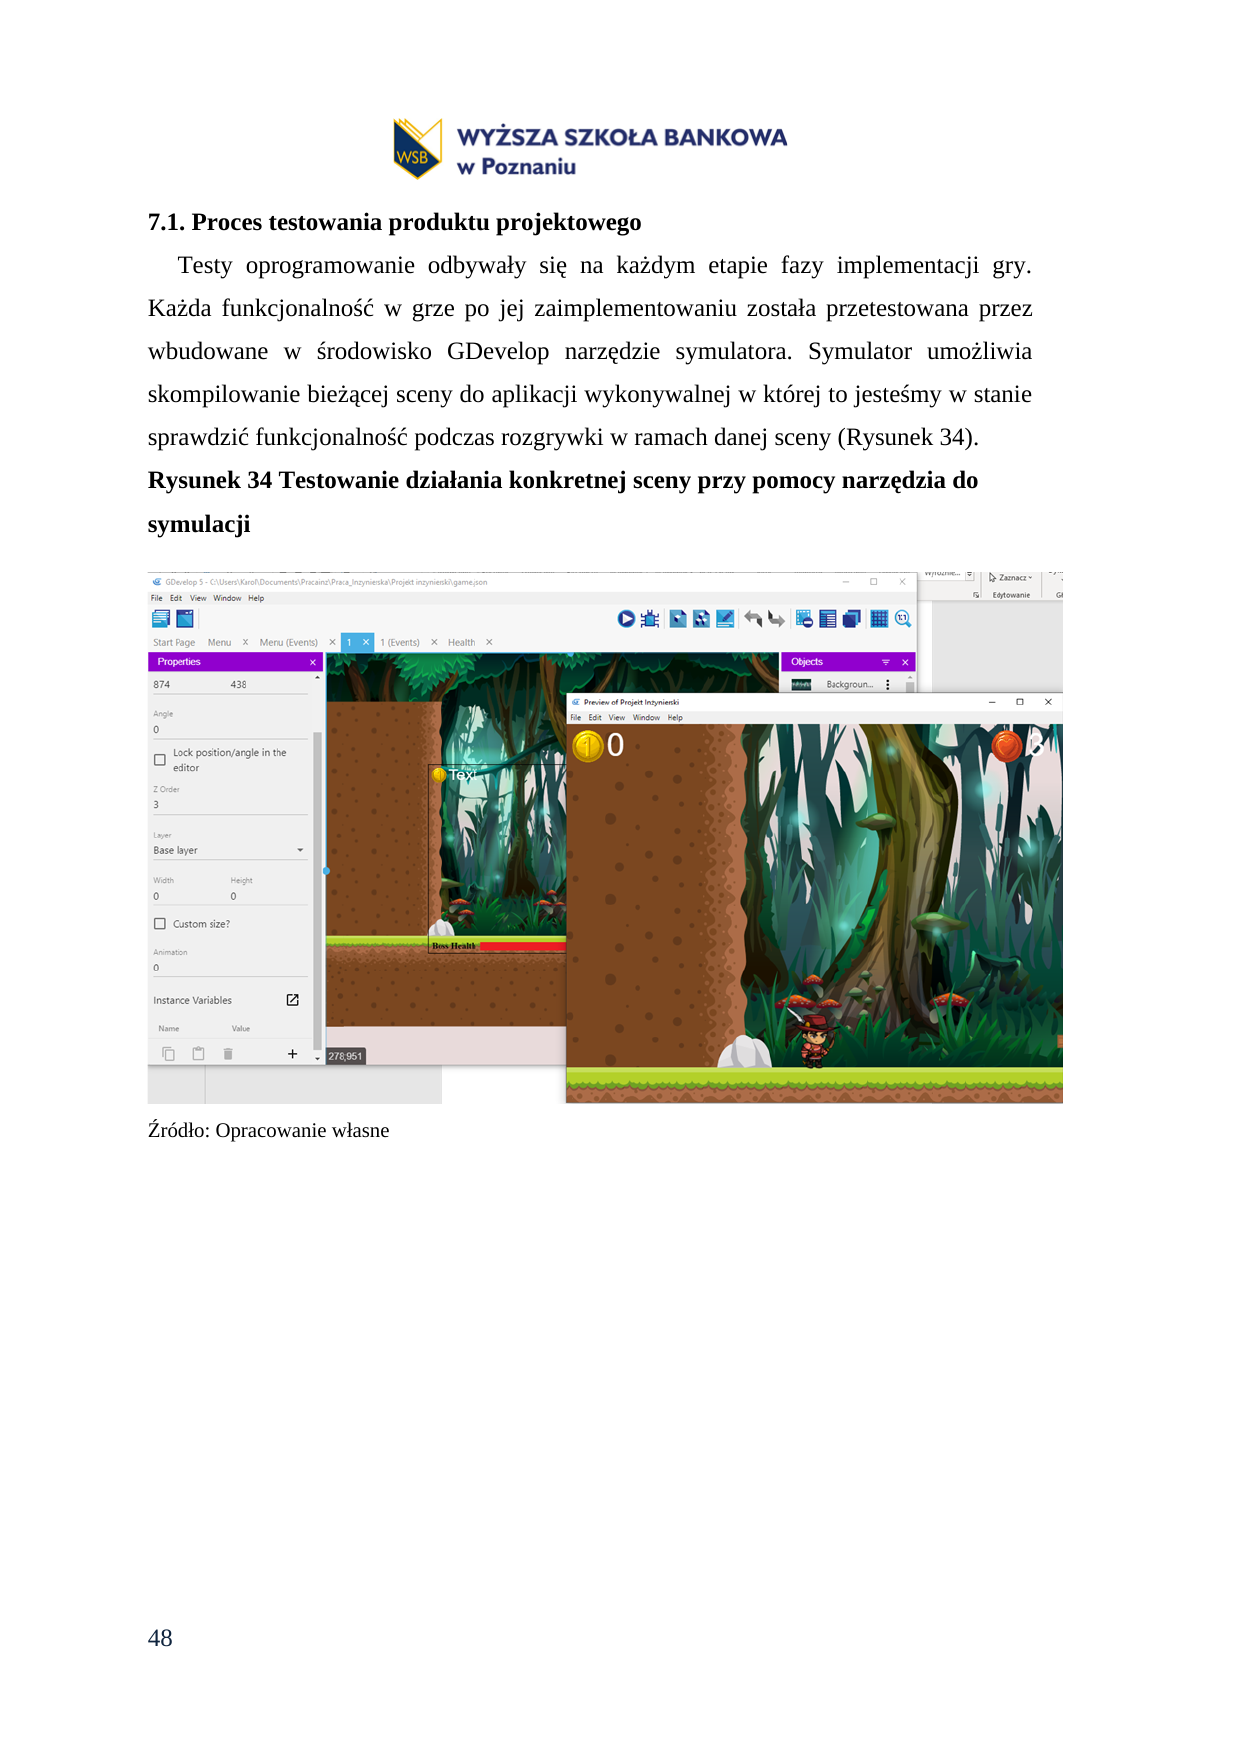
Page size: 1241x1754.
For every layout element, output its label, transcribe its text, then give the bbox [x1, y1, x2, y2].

text Rysunek 34 Testowanie działania konkretnej sceny przy pomocy narzędzia do symulacji [148, 466, 1033, 537]
text Testy oprogramowanie odbywały się na każdym etapie fazy implementacji gry. Każda funkcjonalność w grze po jej zaimplementowaniu została przetestowana przez wbudowane w środowisko GDevelop narzędzie symulatora. Symulator umożliwia skompilowanie bieżącej sceny do aplikacji wykonywalnej w której to jesteśmy w stanie sprawdzić funkcjonalność podczas rozgrywki w ramach danej sceny (Rysunek 34). [148, 250, 1033, 451]
picture [393, 118, 788, 180]
subtitle 7.1. Proces testowania produktu projektowego [148, 207, 1033, 236]
text Źródło: Opracowanie własne [148, 1118, 1033, 1142]
picture [147, 572, 1063, 1104]
